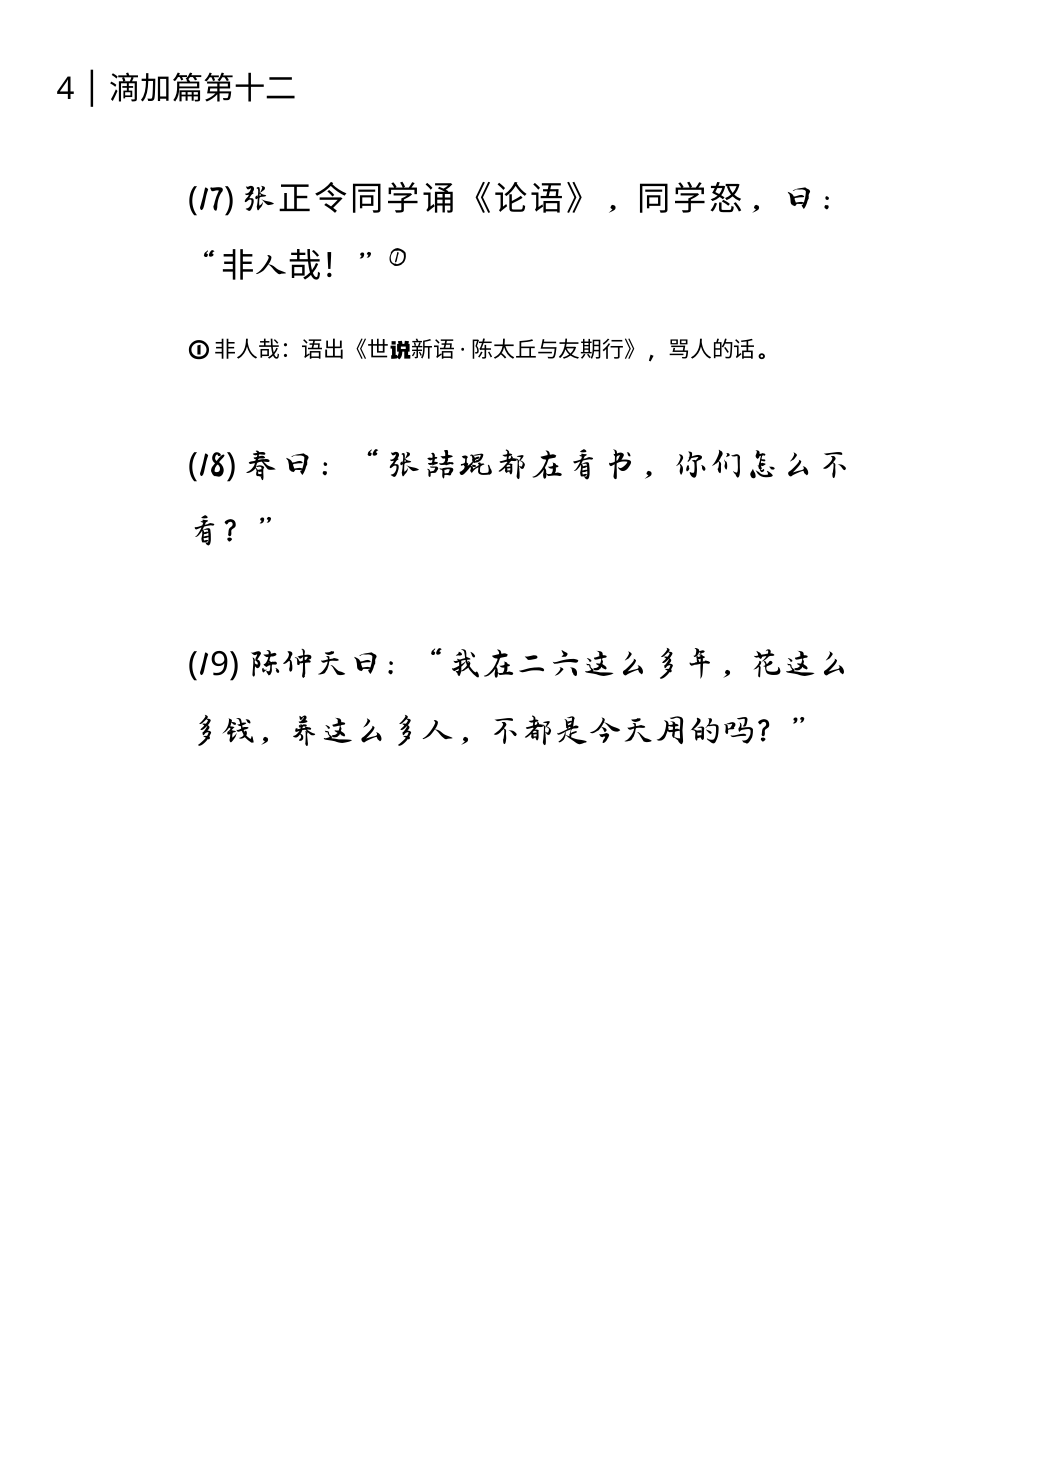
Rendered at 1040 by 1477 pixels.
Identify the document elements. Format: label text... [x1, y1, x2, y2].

list 张正令同学诵《论语》，同学怒，曰：“非人哉！”① [188, 166, 852, 299]
text ①非人哉：语出《世说新语 · 陈太丘与友期行》，骂人的话。 [188, 333, 852, 366]
list 陈仲天曰：“我在二六这么多年，花这么多钱，养这么多人，不都是今天用的吗？” [188, 632, 852, 764]
list 春曰：“张喆琨都在看书，你们怎么不看？” [188, 432, 852, 565]
